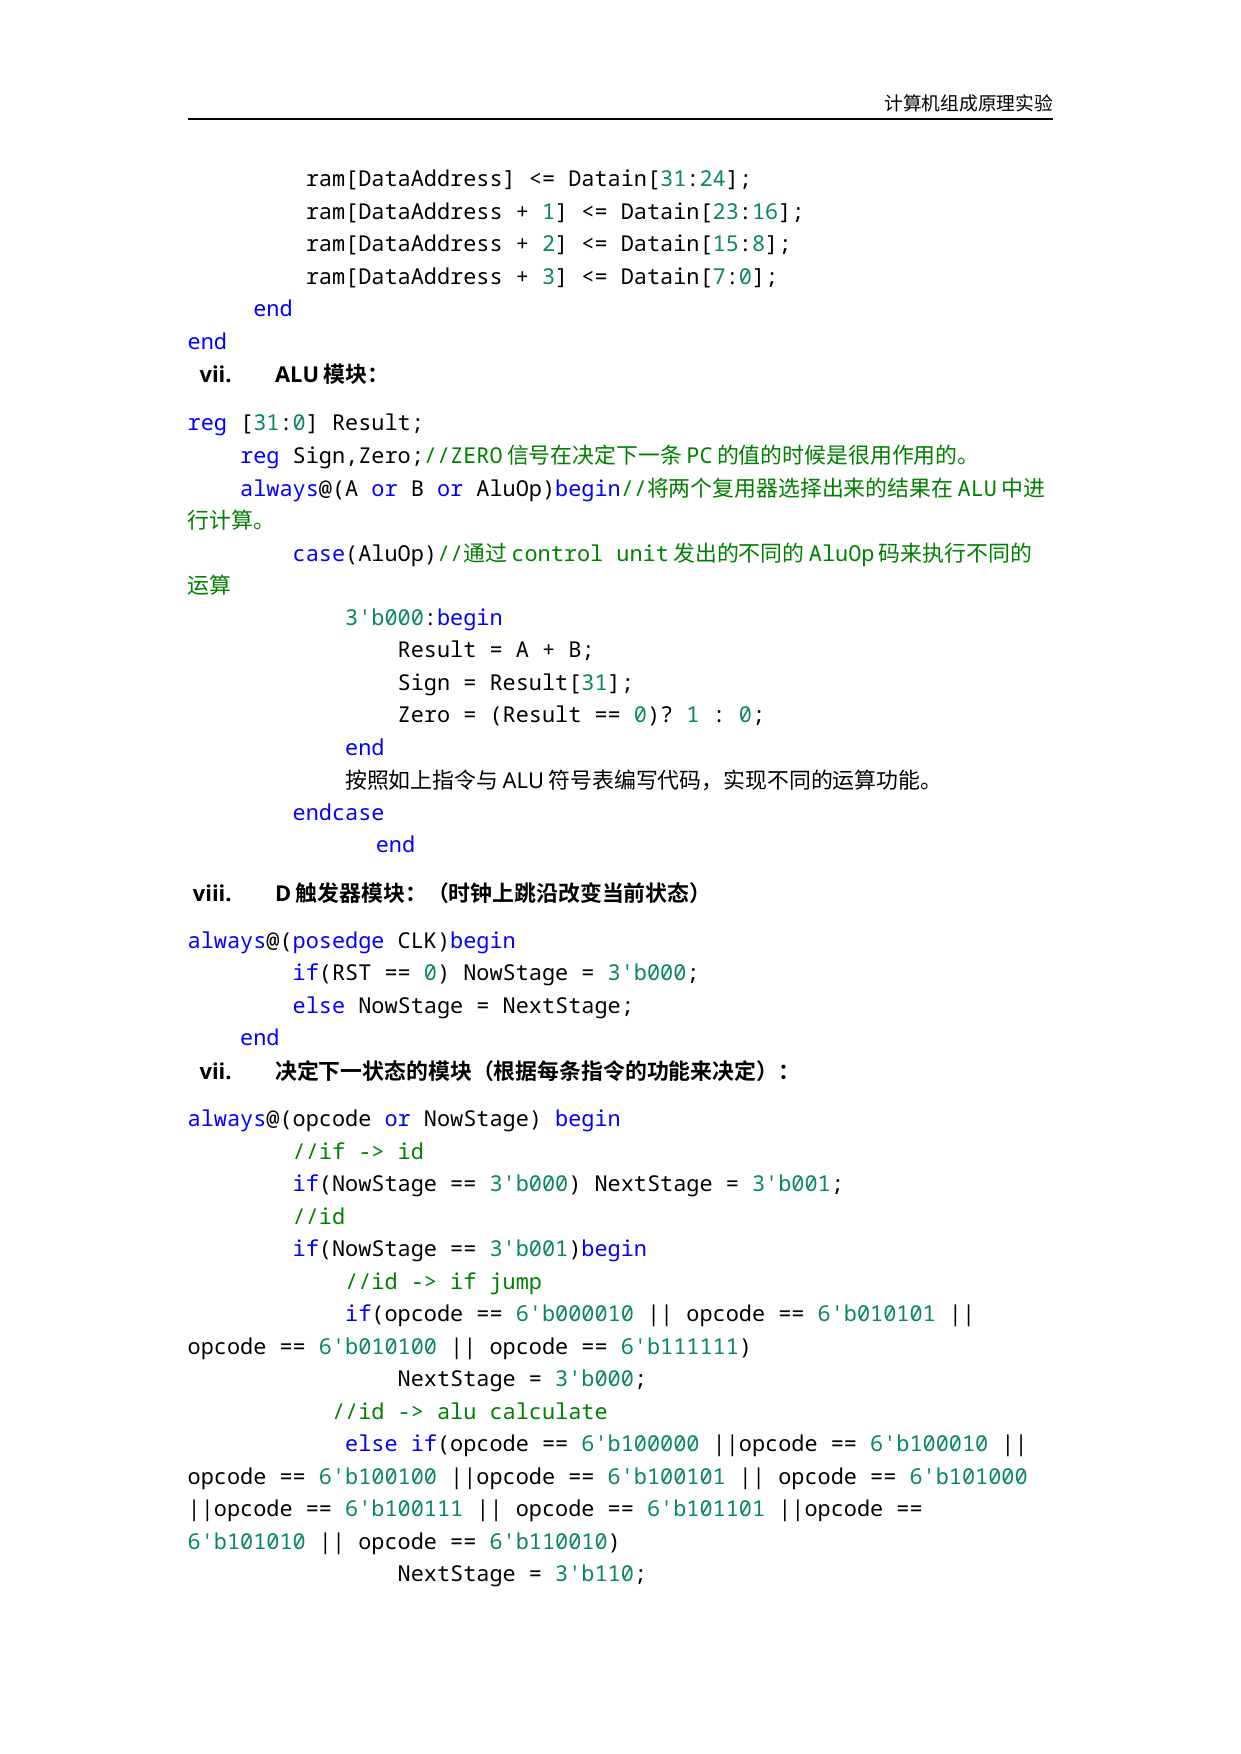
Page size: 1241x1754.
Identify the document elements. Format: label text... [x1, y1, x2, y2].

text reg Sign,Zero;//ZERO信号在决定下一条PC的值的时候是很用作用的。 [187, 438, 1053, 470]
text Sign = Result[31]; [187, 665, 1053, 698]
text case(AluOp)//通过control unit发出的不同的AluOp码来执行不同的运算 [187, 535, 1053, 600]
text NextStage = 3'b110; [187, 1557, 1053, 1589]
text always@(A or B or AluOp)begin//将两个复用器选择出来的结果在ALU中进行计算。 [187, 470, 1053, 535]
text //id -> alu calculate [187, 1394, 1053, 1427]
text Result = A + B; [187, 633, 1053, 665]
text endcase [187, 795, 1053, 828]
text NextStage = 3'b000; [187, 1362, 1053, 1394]
text if(NowStage == 3'b000) NextStage = 3'b001; [187, 1167, 1053, 1199]
list 决定下一状态的模块（根据每条指令的功能来决定）： [231, 1053, 1053, 1086]
text if(NowStage == 3'b001)begin [187, 1232, 1053, 1264]
text 按照如上指令与ALU符号表编写代码，实现不同的运算功能。 [187, 763, 1053, 795]
text else NowStage = NextStage; [187, 988, 1053, 1021]
text 3'b000:begin [187, 600, 1053, 633]
text //if -> id [187, 1134, 1053, 1167]
text ram[DataAddress] <= Datain[31:24]; [187, 162, 1053, 194]
text ram[DataAddress + 1] <= Datain[23:16]; [187, 194, 1053, 227]
text reg [31:0] Result; [187, 405, 1053, 438]
list D触发器模块：（时钟上跳沿改变当前状态） [231, 875, 1053, 908]
text else if(opcode == 6'b100000 ||opcode == 6'b100010 ||opcode == 6'b100100 ||opcode == 6'b100101 || opcode == 6'b101000 ||opcode == 6'b100111 || opcode == 6'b101101 ||opcode == 6'b101010 || opcode == 6'b110010) [187, 1427, 1053, 1557]
text ram[DataAddress + 2] <= Datain[15:8]; [187, 227, 1053, 259]
text //id -> if jump [187, 1264, 1053, 1297]
text always@(posedge CLK)begin [187, 923, 1053, 956]
text //id [187, 1199, 1053, 1232]
text Zero = (Result == 0)? 1 : 0; [187, 698, 1053, 730]
text end [187, 324, 1053, 357]
text end [187, 730, 1053, 763]
text if(opcode == 6'b000010 || opcode == 6'b010101 || opcode == 6'b010100 || opcode == 6'b111111) [187, 1297, 1053, 1362]
text end [231, 828, 1053, 860]
list ALU模块： [231, 357, 1053, 389]
text end [187, 292, 1053, 324]
text ram[DataAddress + 3] <= Datain[7:0]; [187, 259, 1053, 292]
text end [187, 1021, 1053, 1053]
text always@(opcode or NowStage) begin [187, 1102, 1053, 1134]
text if(RST == 0) NowStage = 3'b000; [187, 956, 1053, 988]
